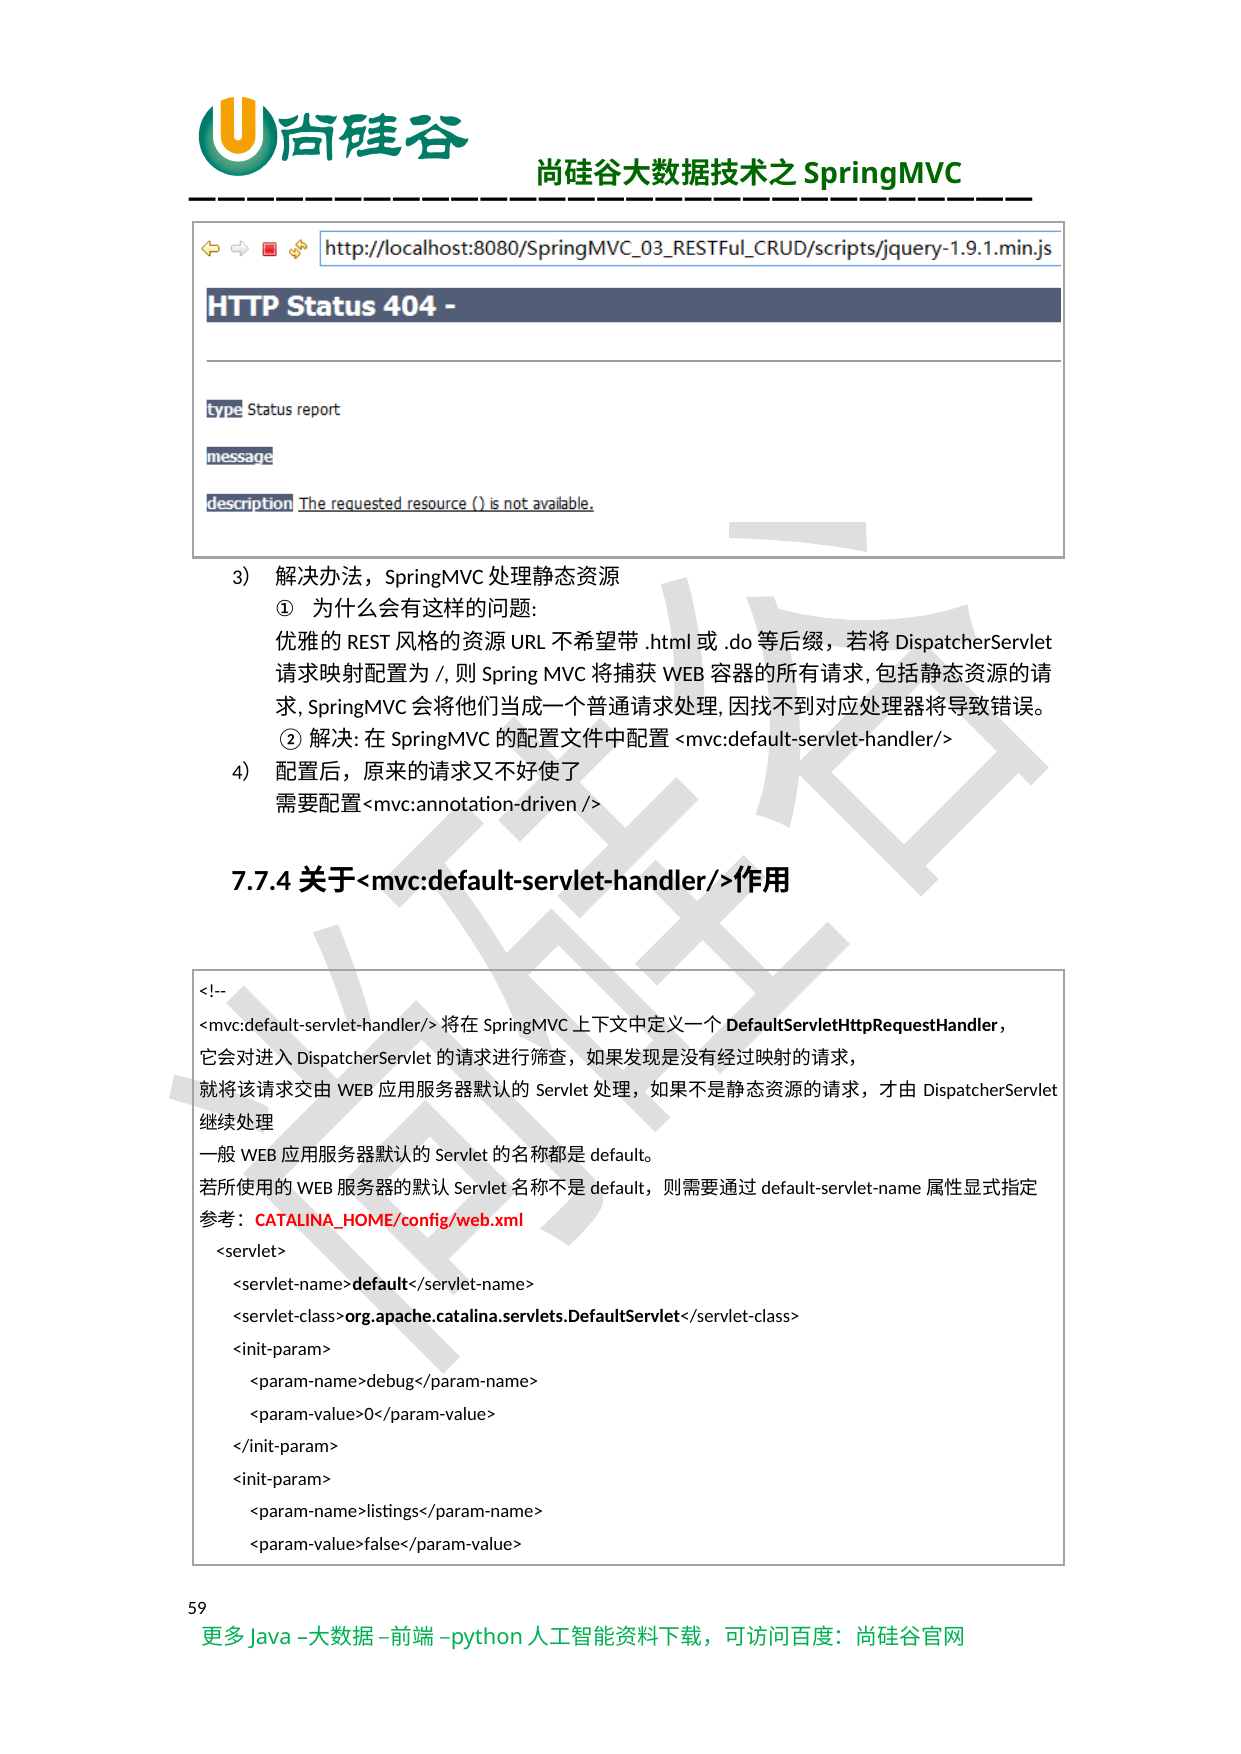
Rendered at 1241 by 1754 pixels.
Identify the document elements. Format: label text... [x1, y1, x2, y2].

list 解决办法，SpringMVC 处理静态资源 [232, 559, 1053, 591]
text 优雅的 REST 风格的资源URL 不希望带 .html 或 .do 等后缀，若将 DispatcherServlet 请求映射配置为 /, 则 Spring MVC 将捕获 WEB 容器的所有请求, 包括静态资源的请求, SpringMVC 会将他们当成一个普通请求处理, 因找不到对应处理器将导致错误。 [276, 623, 1053, 721]
picture [198, 227, 1061, 522]
list 为什么会有这样的问题: [275, 591, 1053, 623]
table_cell [194, 223, 1063, 556]
list 配置后，原来的请求又不好使了 [232, 753, 1053, 786]
subtitle 7.7.4 关于<mvc:default-servlet-handler/>作用 [187, 846, 1053, 911]
text ②解决: 在 SpringMVC 的配置文件中配置 <mvc:default-servlet-handler/> [276, 721, 1053, 753]
picture [187, 88, 476, 184]
text 需要配置<mvc:annotation-driven /> [187, 786, 1053, 818]
